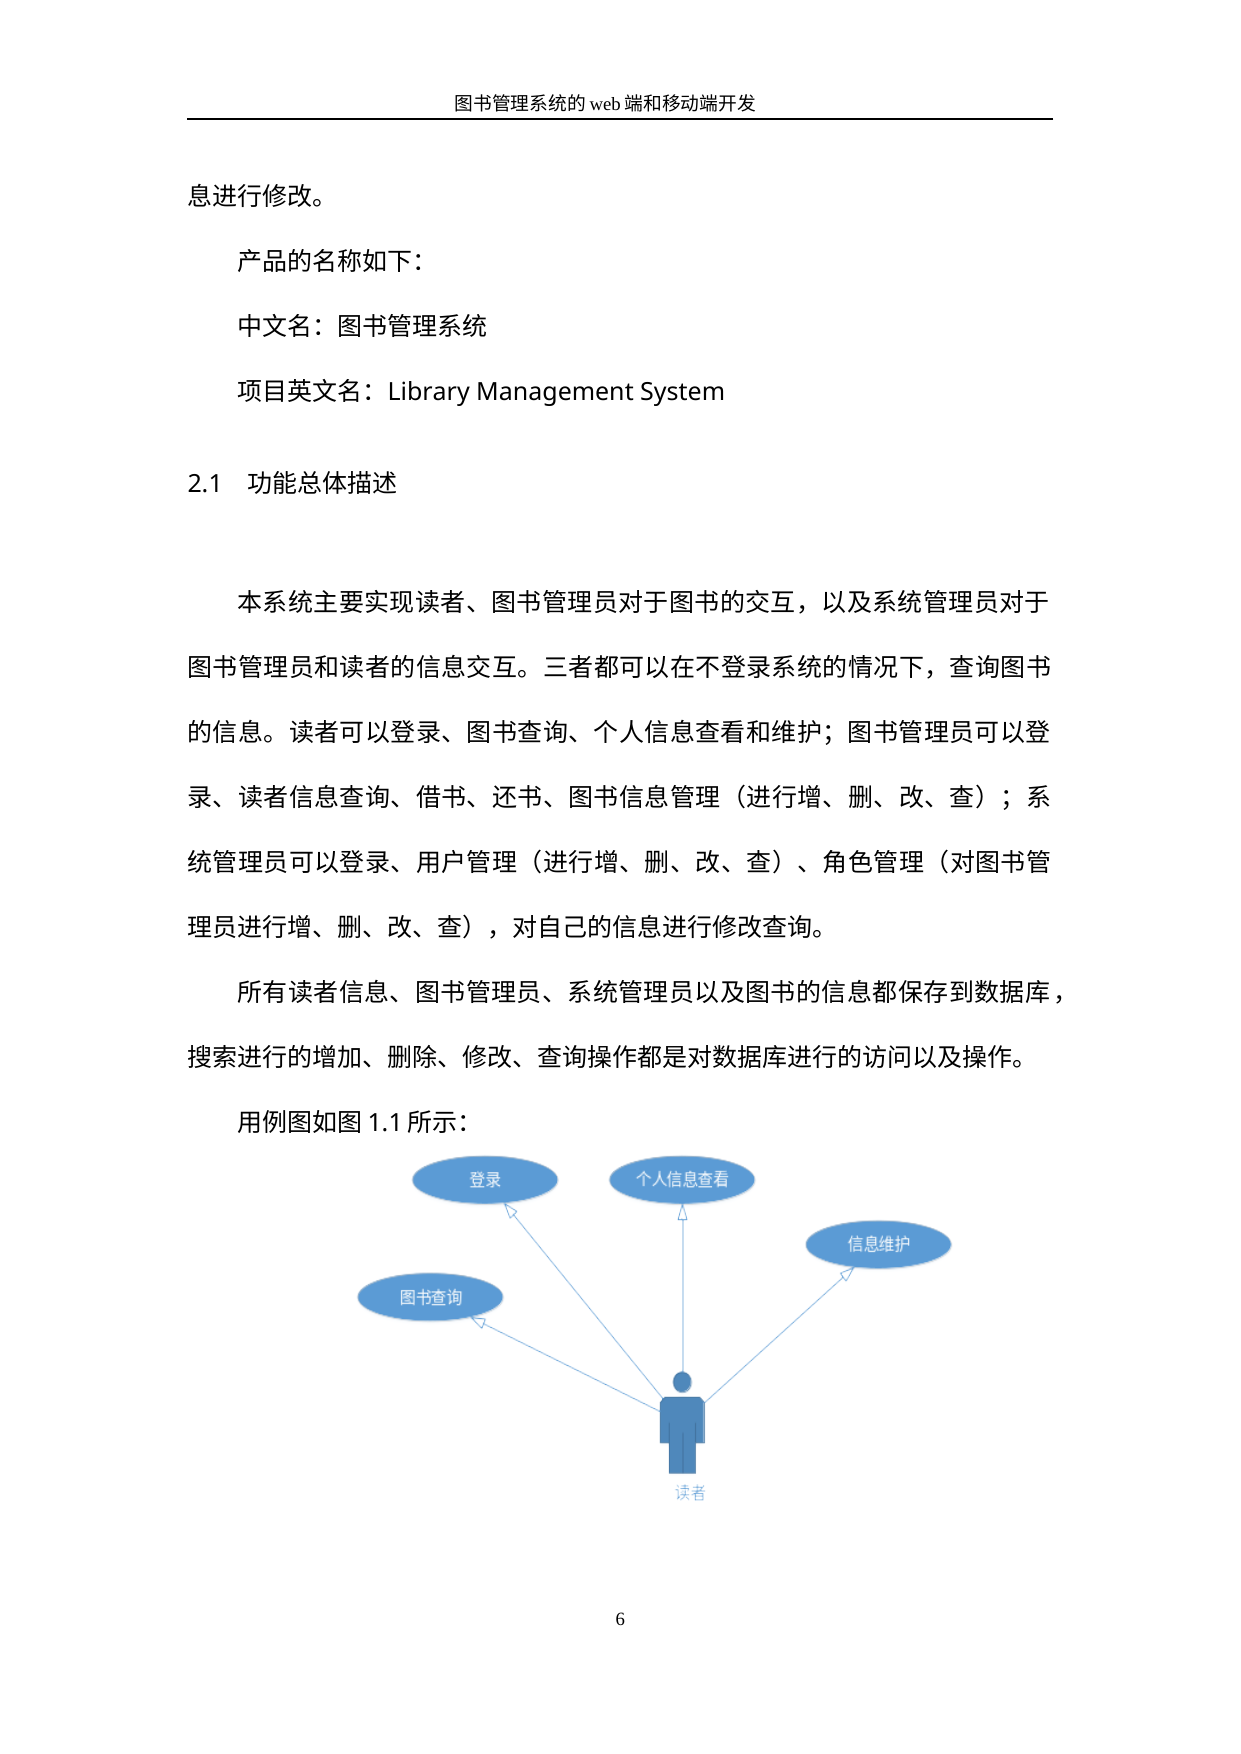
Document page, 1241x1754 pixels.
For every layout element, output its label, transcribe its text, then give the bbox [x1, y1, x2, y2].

text 项目英文名：Library Management System [187, 357, 1053, 422]
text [187, 162, 1053, 227]
subtitle 功能总体描述 [187, 449, 1053, 514]
text 产品的名称如下： [187, 227, 1053, 292]
text 所有读者信息、图书管理员、系统管理员以及图书的信息都保存到数据库，搜索进行的增加、删除、修改、查询操作都是对数据库进行的访问以及操作。 [187, 958, 1053, 1088]
text 中文名：图书管理系统 [187, 292, 1053, 357]
text 用例图如图1.1所示： [187, 1088, 1053, 1153]
text 本系统主要实现读者、图书管理员对于图书的交互，以及系统管理员对于图书管理员和读者的信息交互。三者都可以在不登录系统的情况下，查询图书的信息。读者可以登录、图书查询、个人信息查看和维护；图书管理员可以登录、读者信息查询、借书、还书、图书信息管理（进行增、删、改、查）；系统管理员可以登录、用户管理（进行增、删、改、查）、角色管理（对图书管理员进行增、删、改、查），对自己的信息进行修改查询。 [187, 568, 1053, 958]
